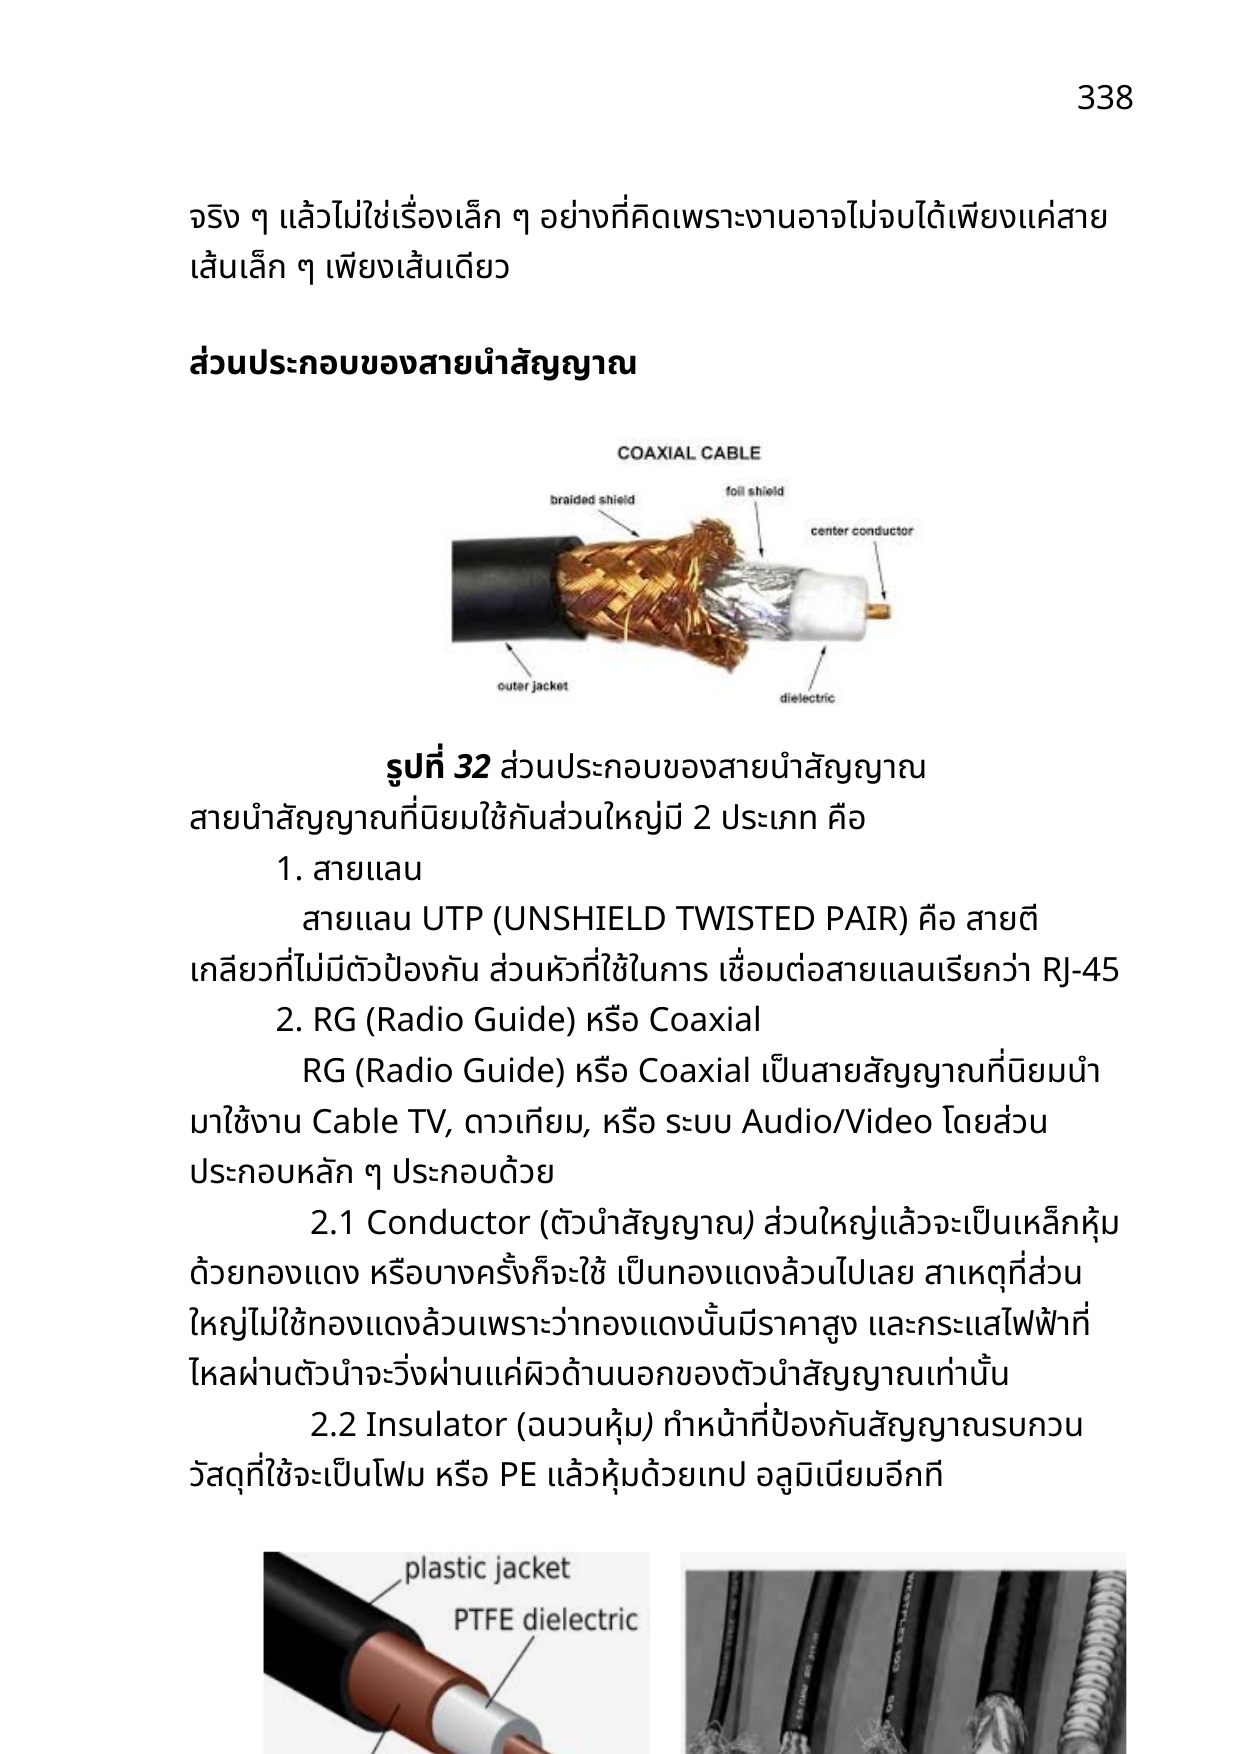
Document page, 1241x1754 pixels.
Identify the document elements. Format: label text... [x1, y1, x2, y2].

picture [442, 425, 929, 708]
text RG (Radio Guide) หรือ Coaxial เป็นสายสัญญาณที่นิยมนํามาใช้งาน Cable TV, ดาวเทียม, หรือ ระบบ Audio/Video โดยส่วนประกอบหลัก ๆ ประกอบด้วย [189, 1047, 1124, 1198]
text 2. RG (Radio Guide) หรือ Coaxial [189, 996, 1124, 1047]
picture [260, 1546, 1127, 1754]
text 2.1 Conductor (ตัวนําสัญญาณ) ส่วนใหญ่แล้วจะเป็นเหล็กหุ้มด้วยทองแดง หรือบางครั้งก็จะใช้ เป็นทองแดงล้วนไปเลย สาเหตุที่ส่วนใหญ่ไม่ใช้ทองแดงล้วนเพราะว่าทองแดงนั้นมีราคาสูง และกระแสไฟฟ้าที่ ไหลผ่านตัวนําจะวิ่งผ่านแค่ผิวด้านนอกของตัวนําสัญญาณเท่านั้น [189, 1198, 1124, 1400]
text ส่วนประกอบของสายนำสัญญาณ [189, 339, 1124, 389]
text 1. สายแลน [189, 844, 1124, 895]
text สายนำสัญญาณที่นิยมใช้กันส่วนใหญ่มี 2 ประเภท คือ [189, 794, 1124, 844]
text รูปที่ 32 ส่วนประกอบของสายนําสัญญาณ [189, 743, 1124, 794]
text 2.2 Insulator (ฉนวนหุ้ม) ทําหน้าที่ป้องกันสัญญาณรบกวน วัสดุที่ใช้จะเป็นโฟม หรือ PE แล้วหุ้มด้วยเทป อลูมิเนียมอีกที [189, 1400, 1124, 1502]
text สายแลน UTP (UNSHIELD TWISTED PAIR) คือ สายตีเกลียวที่ไม่มีตัวป้องกัน ส่วนหัวที่ใช้ในการ เชื่อมต่อสายแลนเรียกว่า RJ-45 [189, 895, 1124, 996]
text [189, 193, 1124, 293]
